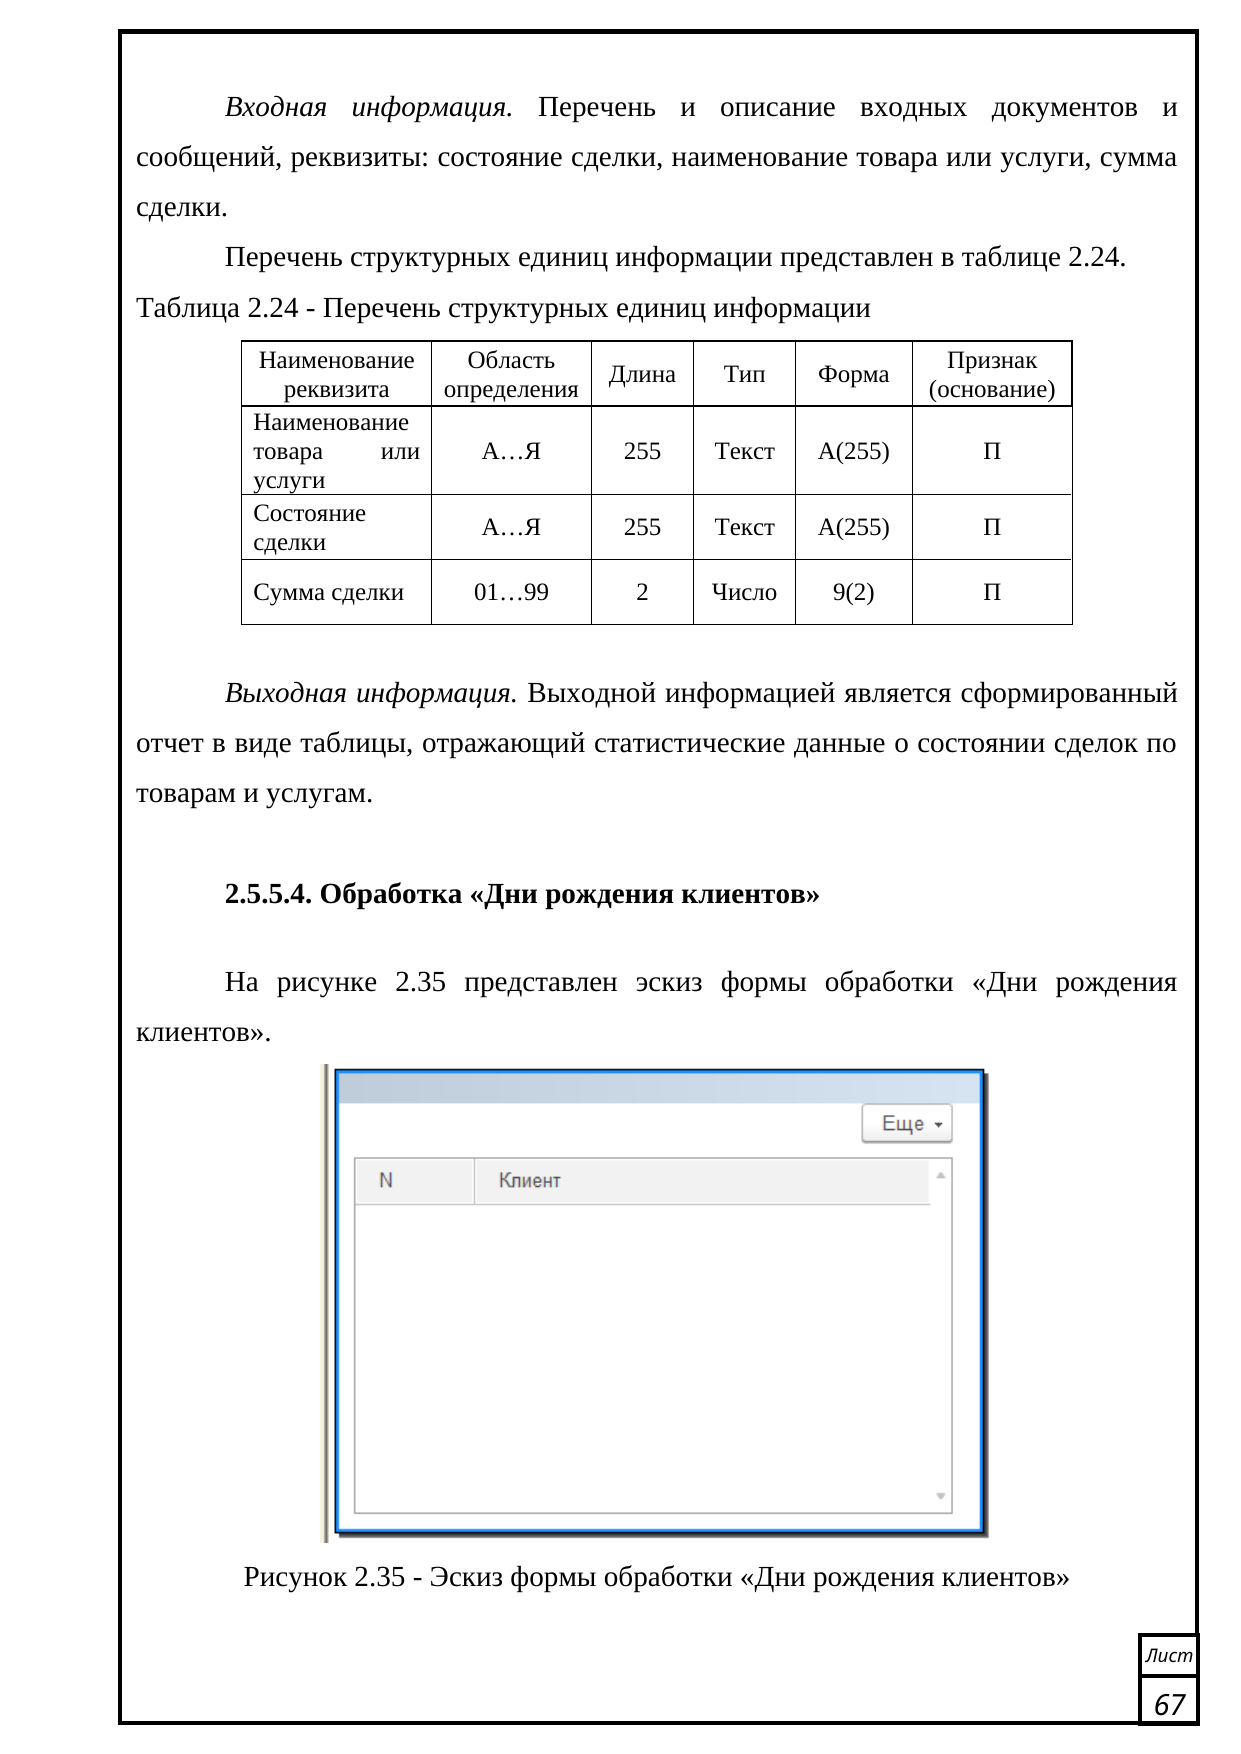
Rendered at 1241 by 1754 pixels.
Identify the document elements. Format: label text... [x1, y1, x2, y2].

text Входная информация. Перечень и описание входных документов и сообщений, реквизиты: состояние сделки, наименование товара или услуги, сумма сделки. [136, 89, 1178, 223]
table_cell П [913, 407, 1072, 493]
table_cell А…Я [432, 495, 591, 558]
table_cell А…Я [432, 407, 591, 493]
table_cell Число [694, 560, 795, 623]
table_cell Текст [694, 407, 795, 493]
table_cell 255 [592, 495, 693, 558]
table_header Признак (основание) [913, 342, 1071, 405]
text Перечень структурных единиц информации представлен в таблице 2.24. [136, 239, 1178, 273]
text На рисунке 2.35 представлен эскиз формы обработки «Дни рождения клиентов». [136, 964, 1178, 1048]
table_cell 2 [592, 560, 693, 623]
table_cell Сумма сделки [242, 560, 431, 623]
table_cell 255 [592, 407, 693, 493]
table_cell А(255) [796, 407, 912, 493]
table_header Наименование реквизита [242, 342, 431, 405]
table_cell 01…99 [432, 560, 591, 623]
table_header Длина [592, 342, 693, 405]
subtitle 2.5.5.4. Обработка «Дни рождения клиентов» [136, 876, 1178, 910]
picture [319, 1064, 995, 1543]
table_cell А(255) [796, 495, 912, 558]
table_cell П [913, 559, 1072, 623]
table_cell Состояние сделки [242, 495, 431, 558]
text Таблица 2.24 - Перечень структурных единиц информации [136, 290, 1178, 323]
table_header Форма [796, 342, 912, 405]
table_cell 9(2) [796, 560, 912, 623]
table_cell П [913, 494, 1072, 558]
table_header Область определения [432, 342, 591, 405]
text Рисунок 2.35 - Эскиз формы обработки «Дни рождения клиентов» [136, 1559, 1178, 1593]
text Выходная информация. Выходной информацией является сформированный отчет в виде таблицы, отражающий статистические данные о состоянии сделок по товарам и услугам. [136, 675, 1178, 809]
table_cell Текст [694, 495, 795, 558]
table_header Тип [694, 342, 795, 405]
table_cell Наименование товара или услуги [242, 407, 431, 493]
